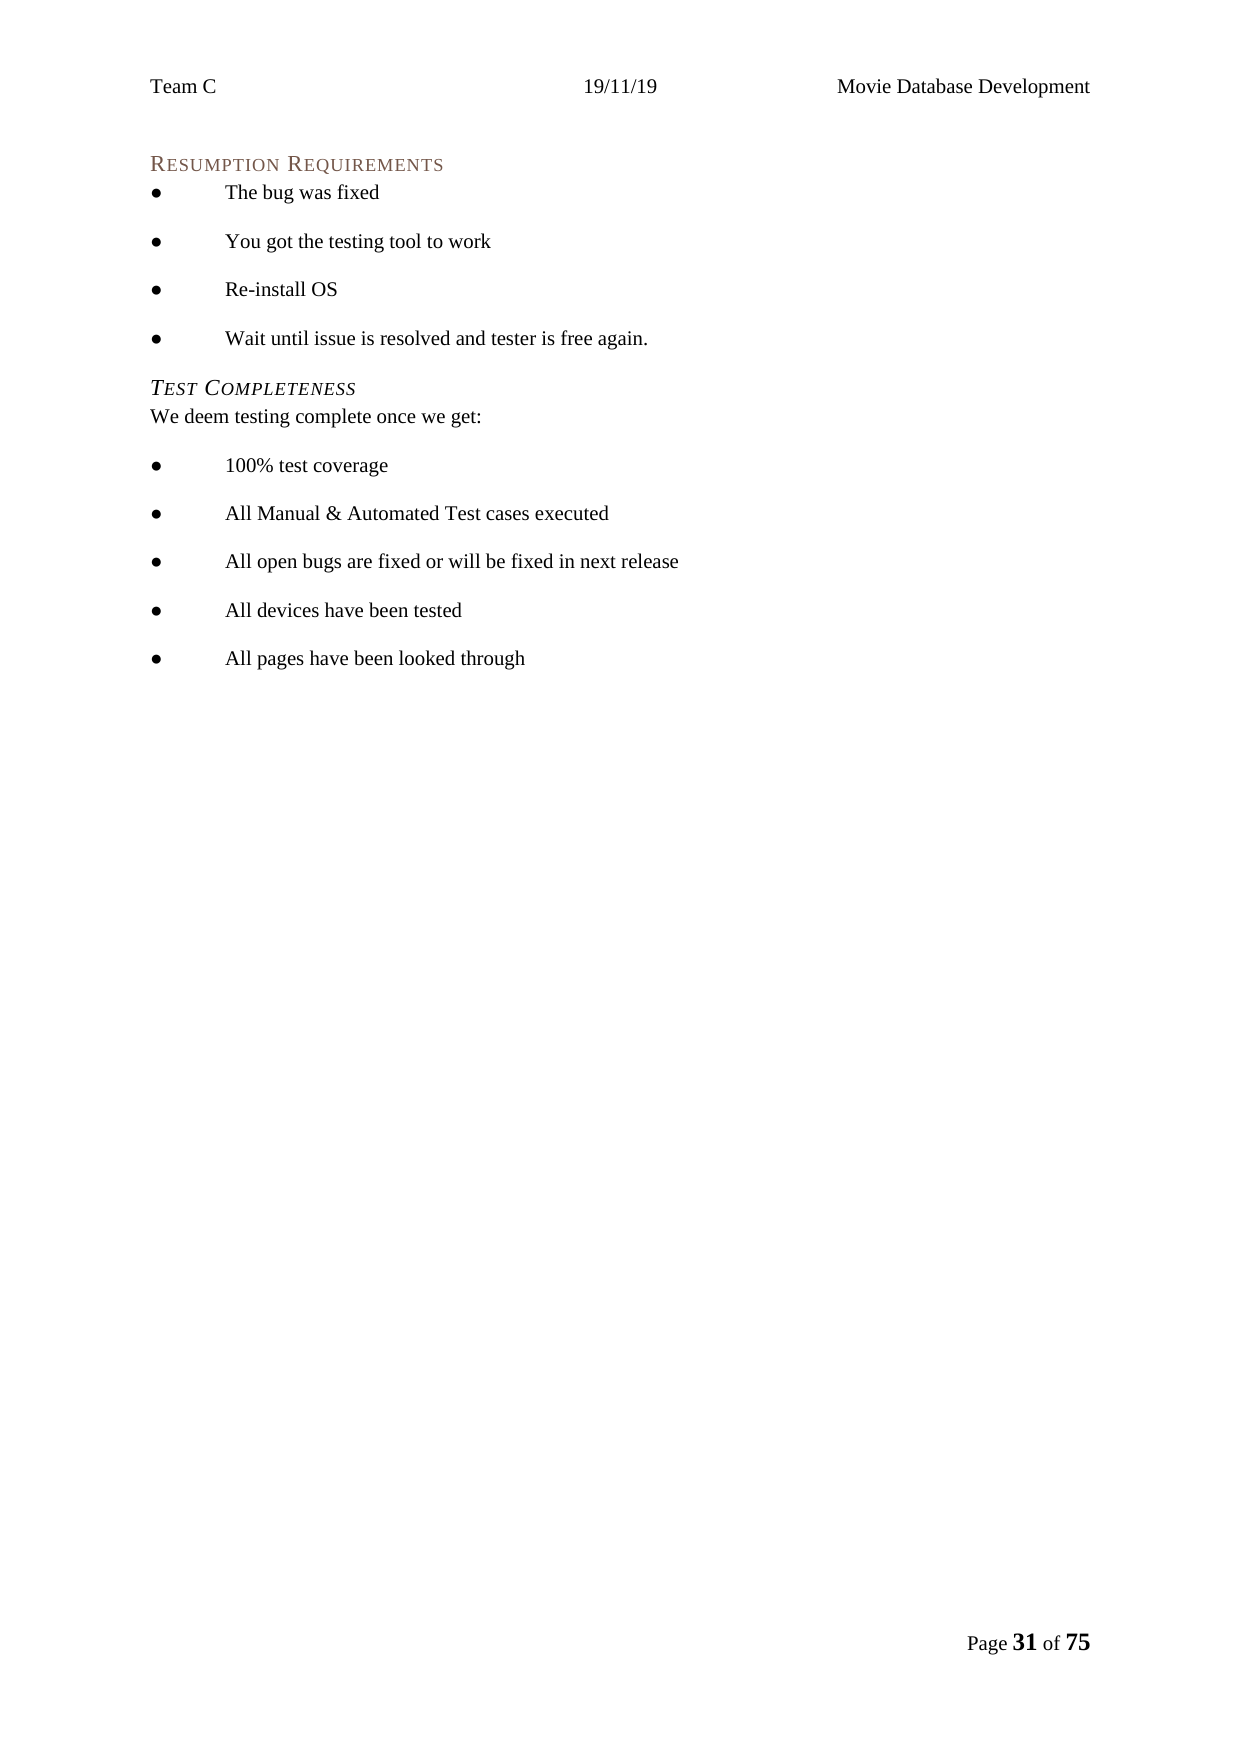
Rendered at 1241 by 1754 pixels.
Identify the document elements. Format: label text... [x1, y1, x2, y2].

text ● All pages have been looked through [150, 646, 1090, 670]
text ● Re-install OS [150, 277, 1090, 301]
text ● You got the testing tool to work [150, 229, 1090, 253]
text We deem testing complete once we get: [150, 404, 1090, 428]
subtitle Resumption Requirements [150, 150, 1090, 176]
text ● All devices have been tested [150, 598, 1090, 622]
text ● Wait until issue is resolved and tester is free again. [150, 326, 1090, 349]
text ● All Manual & Automated Test cases executed [150, 501, 1090, 525]
subtitle Test Completeness [150, 374, 1090, 400]
text ● The bug was fixed [150, 180, 1090, 204]
text ● 100% test coverage [150, 453, 1090, 477]
text ● All open bugs are fixed or will be fixed in next release [150, 549, 1090, 573]
